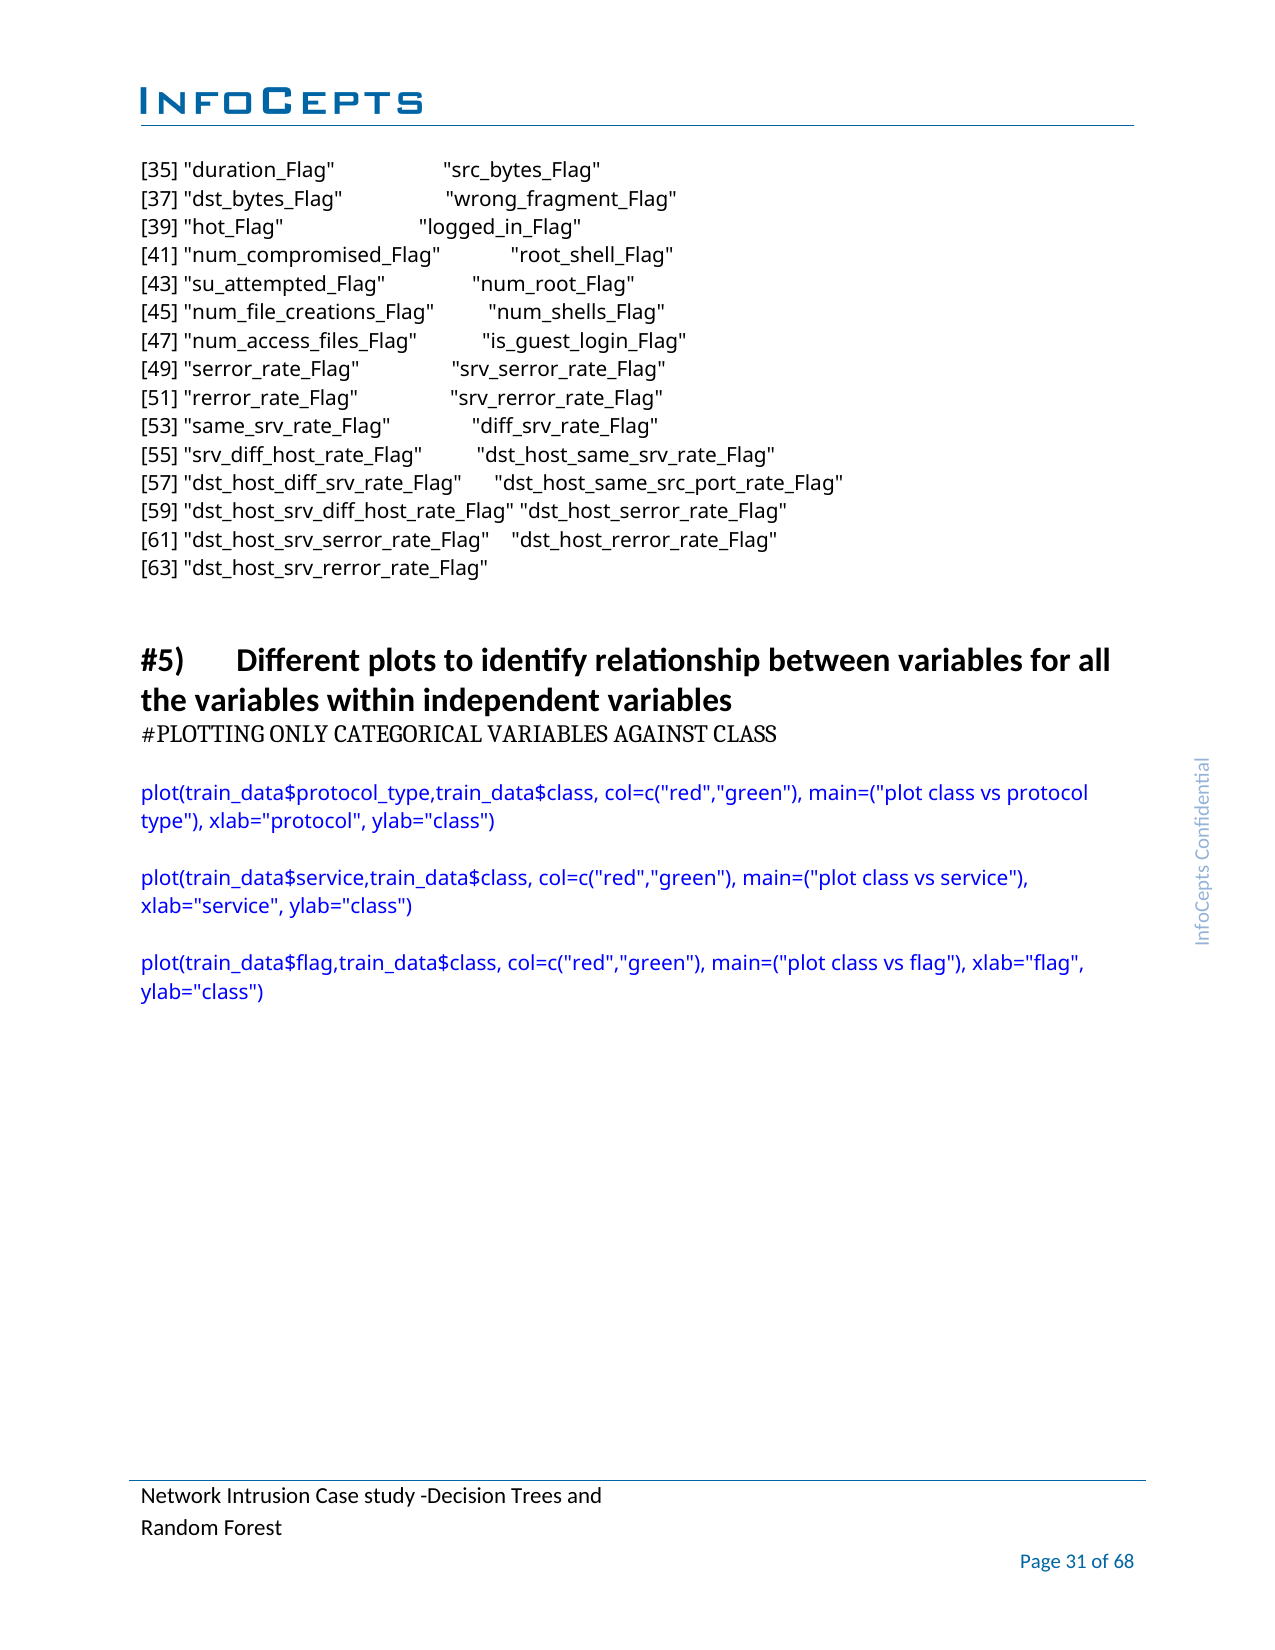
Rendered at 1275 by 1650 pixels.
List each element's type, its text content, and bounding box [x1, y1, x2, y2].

text [51] "rerror_rate_Flag" "srv_rerror_rate_Flag" [141, 383, 1134, 411]
text [55] "srv_diff_host_rate_Flag" "dst_host_same_srv_rate_Flag" [141, 440, 1134, 468]
text [43] "su_attempted_Flag" "num_root_Flag" [141, 269, 1134, 297]
text #PLOTTING ONLY CATEGORICAL VARIABLES AGAINST CLASS [141, 720, 1134, 749]
text #5) Different plots to identify relationship between variables for all the variables within independent variables [141, 639, 1134, 720]
picture [140, 87, 422, 114]
text [49] "serror_rate_Flag" "srv_serror_rate_Flag" [141, 354, 1134, 383]
text [37] "dst_bytes_Flag" "wrong_fragment_Flag" [141, 184, 1134, 212]
text [59] "dst_host_srv_diff_host_rate_Flag" "dst_host_serror_rate_Flag" [141, 497, 1134, 525]
text [57] "dst_host_diff_srv_rate_Flag" "dst_host_same_src_port_rate_Flag" [141, 468, 1134, 497]
text [47] "num_access_files_Flag" "is_guest_login_Flag" [141, 326, 1134, 354]
text [45] "num_file_creations_Flag" "num_shells_Flag" [141, 297, 1134, 326]
text plot(train_data$protocol_type,train_data$class, col=c("red","green"), main=("plot class vs protocol type"), xlab="protocol", ylab="class") [141, 778, 1134, 834]
text [35] "duration_Flag" "src_bytes_Flag" [141, 155, 1134, 184]
text [61] "dst_host_srv_serror_rate_Flag" "dst_host_rerror_rate_Flag" [141, 525, 1134, 553]
text plot(train_data$service,train_data$class, col=c("red","green"), main=("plot class vs service"), xlab="service", ylab="class") [141, 863, 1134, 920]
text [41] "num_compromised_Flag" "root_shell_Flag" [141, 241, 1134, 269]
text [53] "same_srv_rate_Flag" "diff_srv_rate_Flag" [141, 411, 1134, 440]
text plot(train_data$flag,train_data$class, col=c("red","green"), main=("plot class vs flag"), xlab="flag", ylab="class") [141, 948, 1134, 1005]
text [63] "dst_host_srv_rerror_rate_Flag" [141, 553, 1134, 582]
text [39] "hot_Flag" "logged_in_Flag" [141, 212, 1134, 241]
